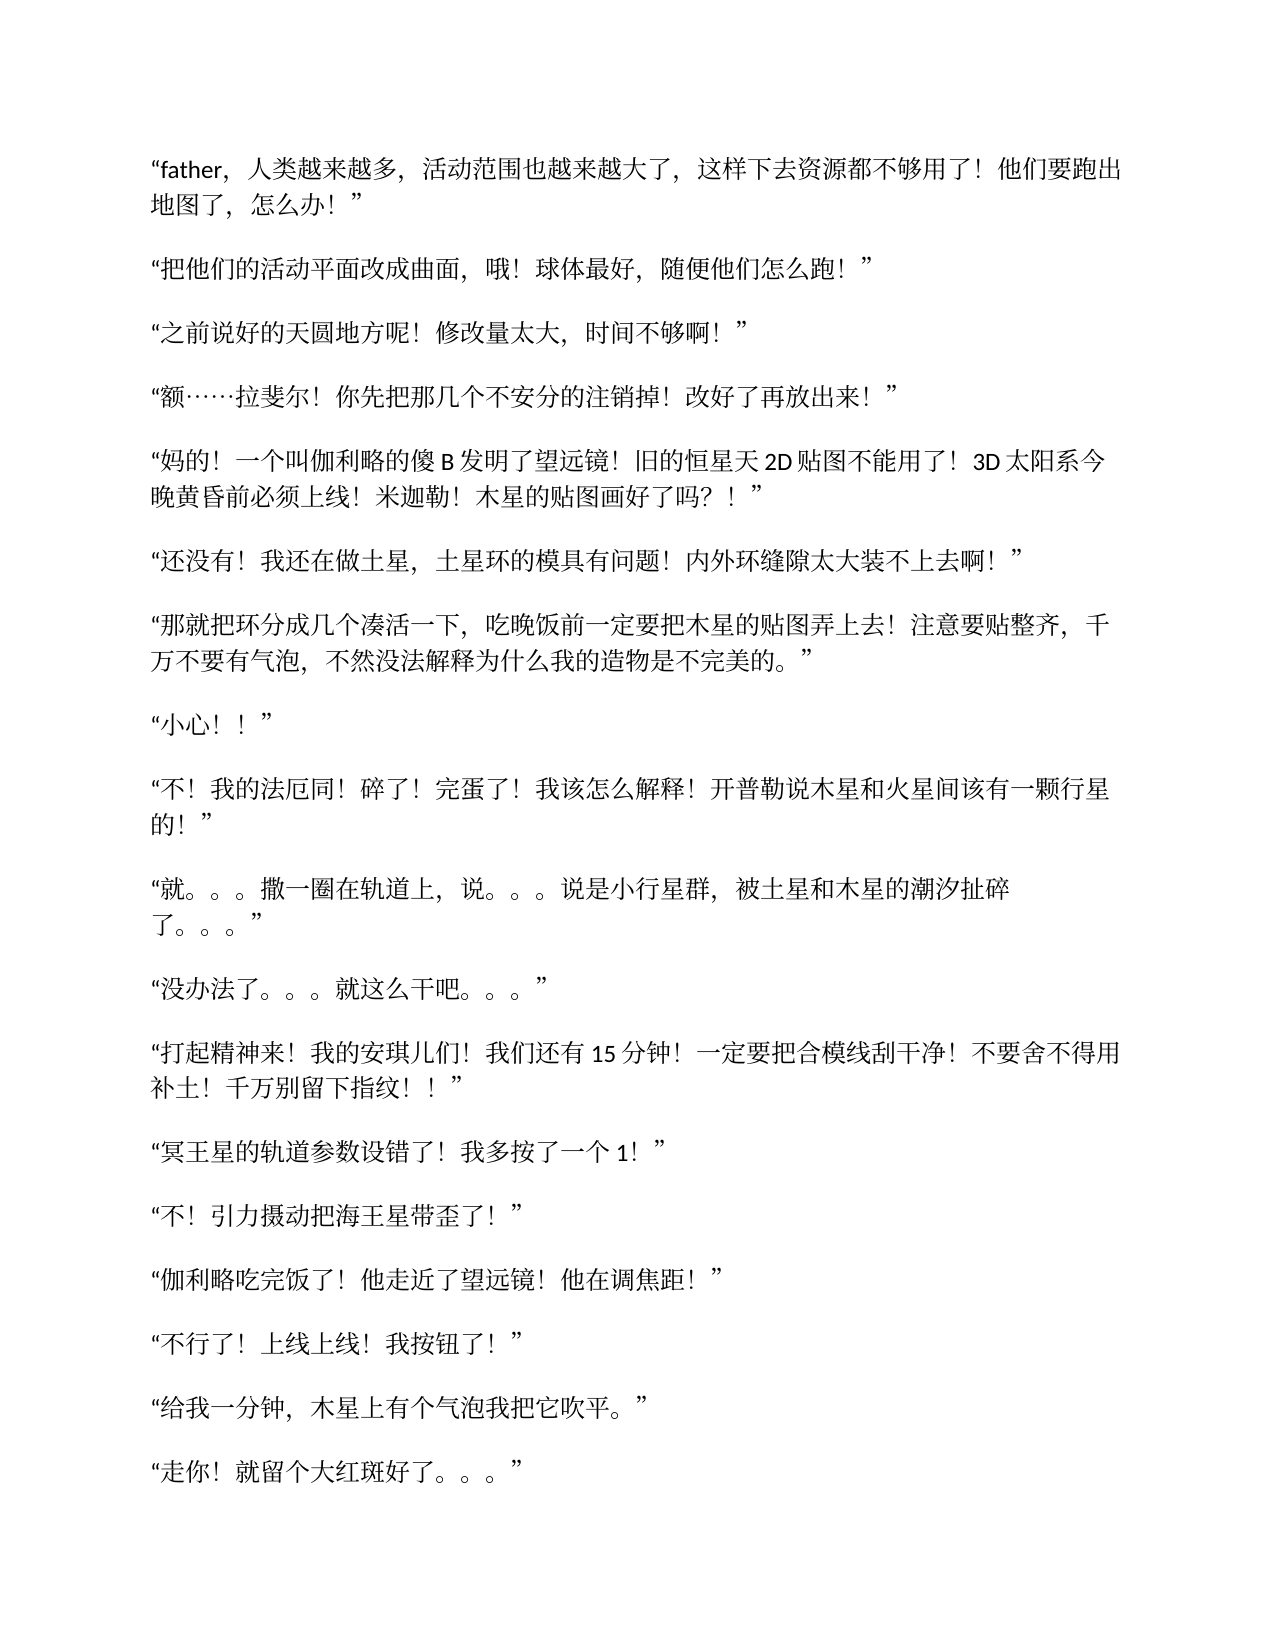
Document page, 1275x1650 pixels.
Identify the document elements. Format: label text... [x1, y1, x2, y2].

text “冥王星的轨道参数设错了！我多按了一个1！” [150, 1133, 1125, 1169]
text “不！我的法厄同！碎了！完蛋了！我该怎么解释！开普勒说木星和火星间该有一颗行星的！” [150, 769, 1125, 841]
text “把他们的活动平面改成曲面，哦！球体最好，随便他们怎么跑！” [150, 250, 1125, 286]
text “还没有！我还在做土星，土星环的模具有问题！内外环缝隙太大装不上去啊！” [150, 542, 1125, 578]
text “小心！！” [150, 706, 1125, 741]
text “没办法了。。。就这么干吧。。。” [150, 969, 1125, 1005]
text “不行了！上线上线！我按钮了！” [150, 1325, 1125, 1361]
text “给我一分钟，木星上有个气泡我把它吹平。” [150, 1389, 1125, 1425]
text “走你！就留个大红斑好了。。。” [150, 1453, 1125, 1489]
text “妈的！一个叫伽利略的傻B发明了望远镜！旧的恒星天2D贴图不能用了！3D太阳系今晚黄昏前必须上线！米迦勒！木星的贴图画好了吗？！” [150, 442, 1125, 514]
text “伽利略吃完饭了！他走近了望远镜！他在调焦距！” [150, 1261, 1125, 1297]
text “father，人类越来越多，活动范围也越来越大了，这样下去资源都不够用了！他们要跑出地图了，怎么办！” [150, 150, 1125, 222]
text “不！引力摄动把海王星带歪了！” [150, 1197, 1125, 1233]
text “额……拉斐尔！你先把那几个不安分的注销掉！改好了再放出来！” [150, 378, 1125, 414]
text “就。。。撒一圈在轨道上，说。。。说是小行星群，被土星和木星的潮汐扯碎了。。。” [150, 869, 1125, 941]
text “之前说好的天圆地方呢！修改量太大，时间不够啊！” [150, 314, 1125, 350]
text “打起精神来！我的安琪儿们！我们还有15分钟！一定要把合模线刮干净！不要舍不得用补土！千万别留下指纹！！” [150, 1033, 1125, 1105]
text “那就把环分成几个凑活一下，吃晚饭前一定要把木星的贴图弄上去！注意要贴整齐，千万不要有气泡，不然没法解释为什么我的造物是不完美的。” [150, 606, 1125, 677]
